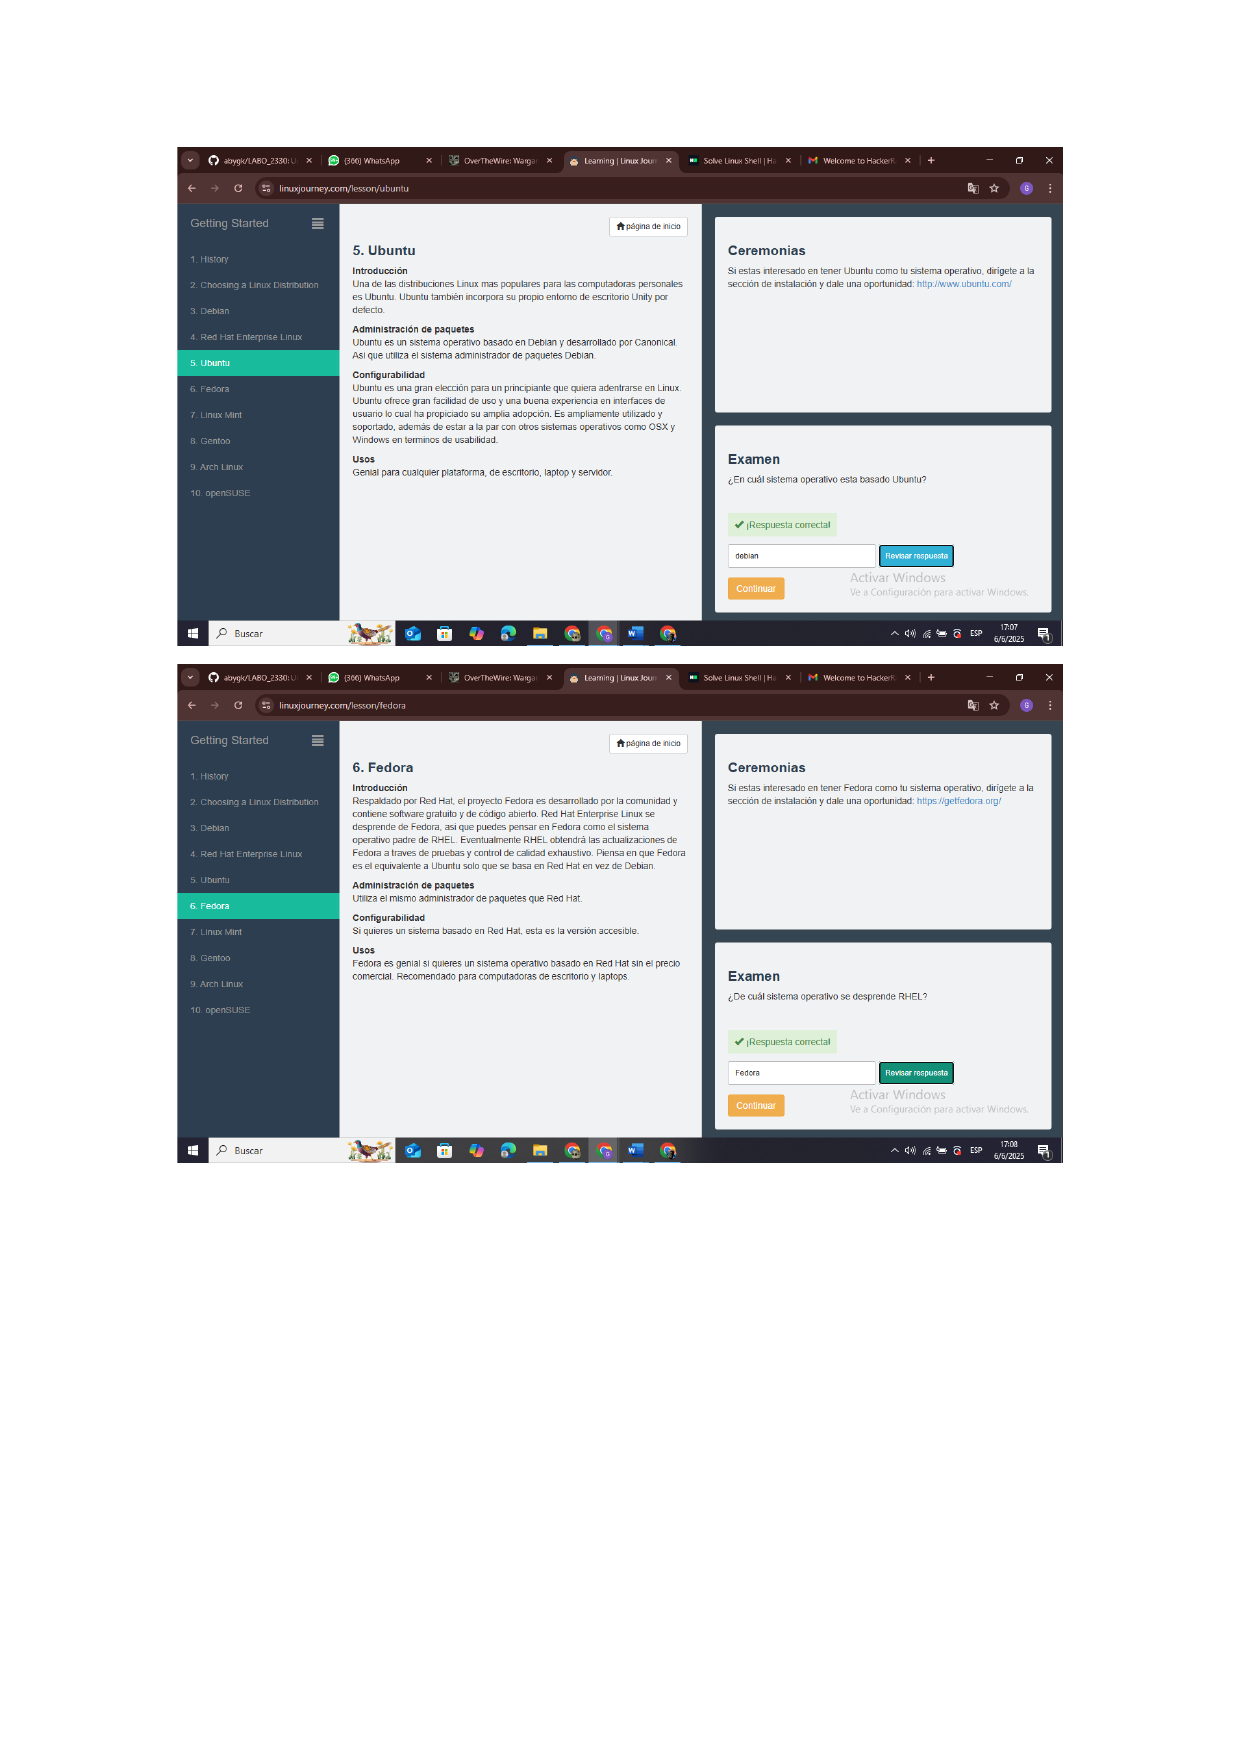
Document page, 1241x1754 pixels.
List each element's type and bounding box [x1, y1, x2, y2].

picture [177, 664, 1063, 1163]
picture [177, 147, 1063, 646]
